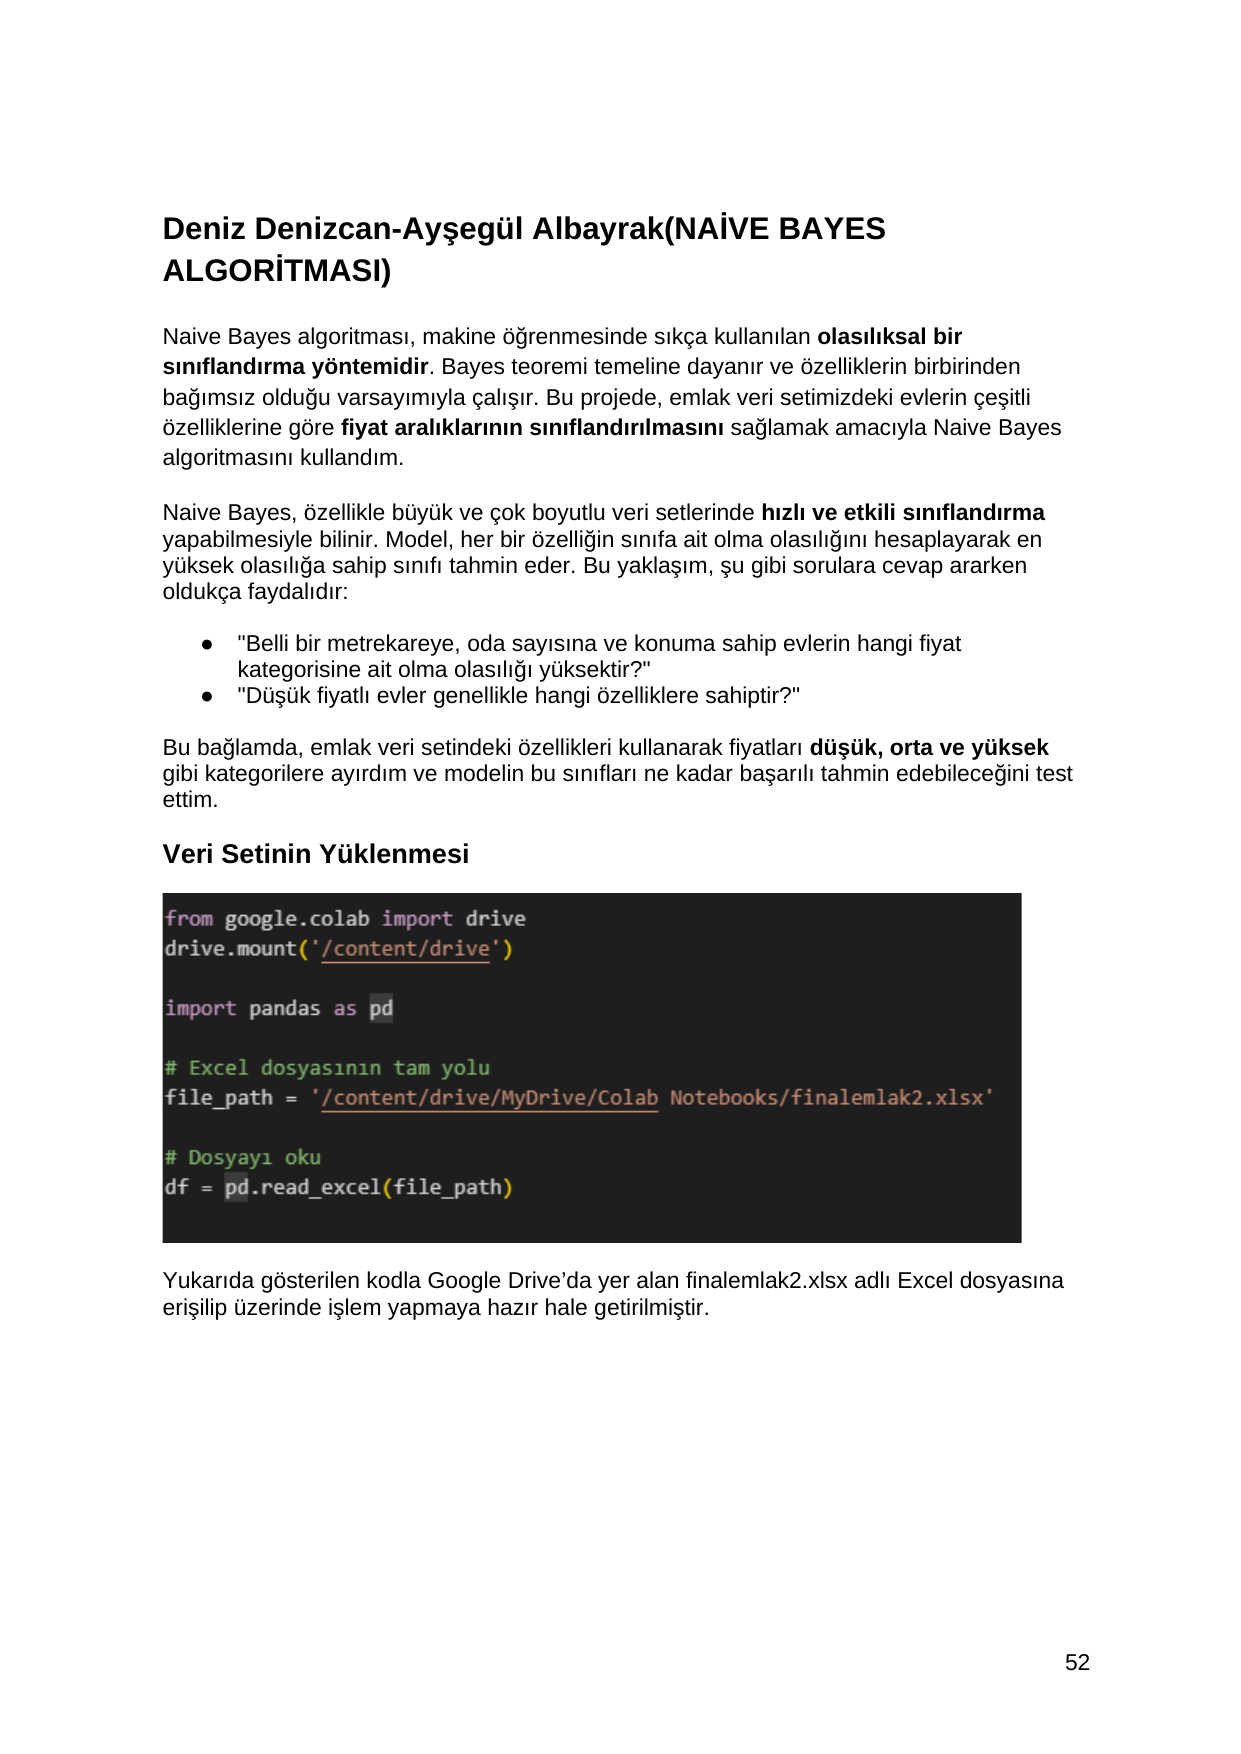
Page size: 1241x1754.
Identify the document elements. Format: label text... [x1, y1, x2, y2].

text Bu bağlamda, emlak veri setindeki özellikleri kullanarak fiyatları düşük, orta ve yüksek gibi kategorilere ayırdım ve modelin bu sınıfları ne kadar başarılı tahmin edebileceğini test ettim. [162, 734, 1090, 813]
list "Belli bir metrekareye, oda sayısına ve konuma sahip evlerin hangi fiyat kategorisine ait olma olasılığı yüksektir?" [200, 629, 1090, 682]
text Naive Bayes algoritması, makine öğrenmesinde sıkça kullanılan olasılıksal bir sınıflandırma yöntemidir. Bayes teoremi temeline dayanır ve özelliklerin birbirinden bağımsız olduğu varsayımıyla çalışır. Bu projede, emlak veri setimizdeki evlerin çeşitli özelliklerine göre fiyat aralıklarının sınıflandırılmasını sağlamak amacıyla Naive Bayes algoritmasını kullandım. [162, 323, 1090, 470]
subtitle Veri Setinin Yüklenmesi [162, 838, 1090, 869]
text Yukarıda gösterilen kodla Google Drive’da yer alan finalemlak2.xlsx adlı Excel dosyasına erişilip üzerinde işlem yapmaya hazır hale getirilmiştir. [162, 1267, 1090, 1320]
list "Düşük fiyatlı evler genellikle hangi özelliklere sahiptir?" [200, 682, 1090, 709]
subtitle Deniz Denizcan-Ayşegül Albayrak(NAİVE BAYES ALGORİTMASI) [162, 210, 1090, 288]
picture [162, 893, 1022, 1243]
text Naive Bayes, özellikle büyük ve çok boyutlu veri setlerinde hızlı ve etkili sınıflandırma yapabilmesiyle bilinir. Model, her bir özelliğin sınıfa ait olma olasılığını hesaplayarak en yüksek olasılığa sahip sınıfı tahmin eder. Bu yaklaşım, şu gibi sorulara cevap ararken oldukça faydalıdır: [162, 499, 1090, 604]
